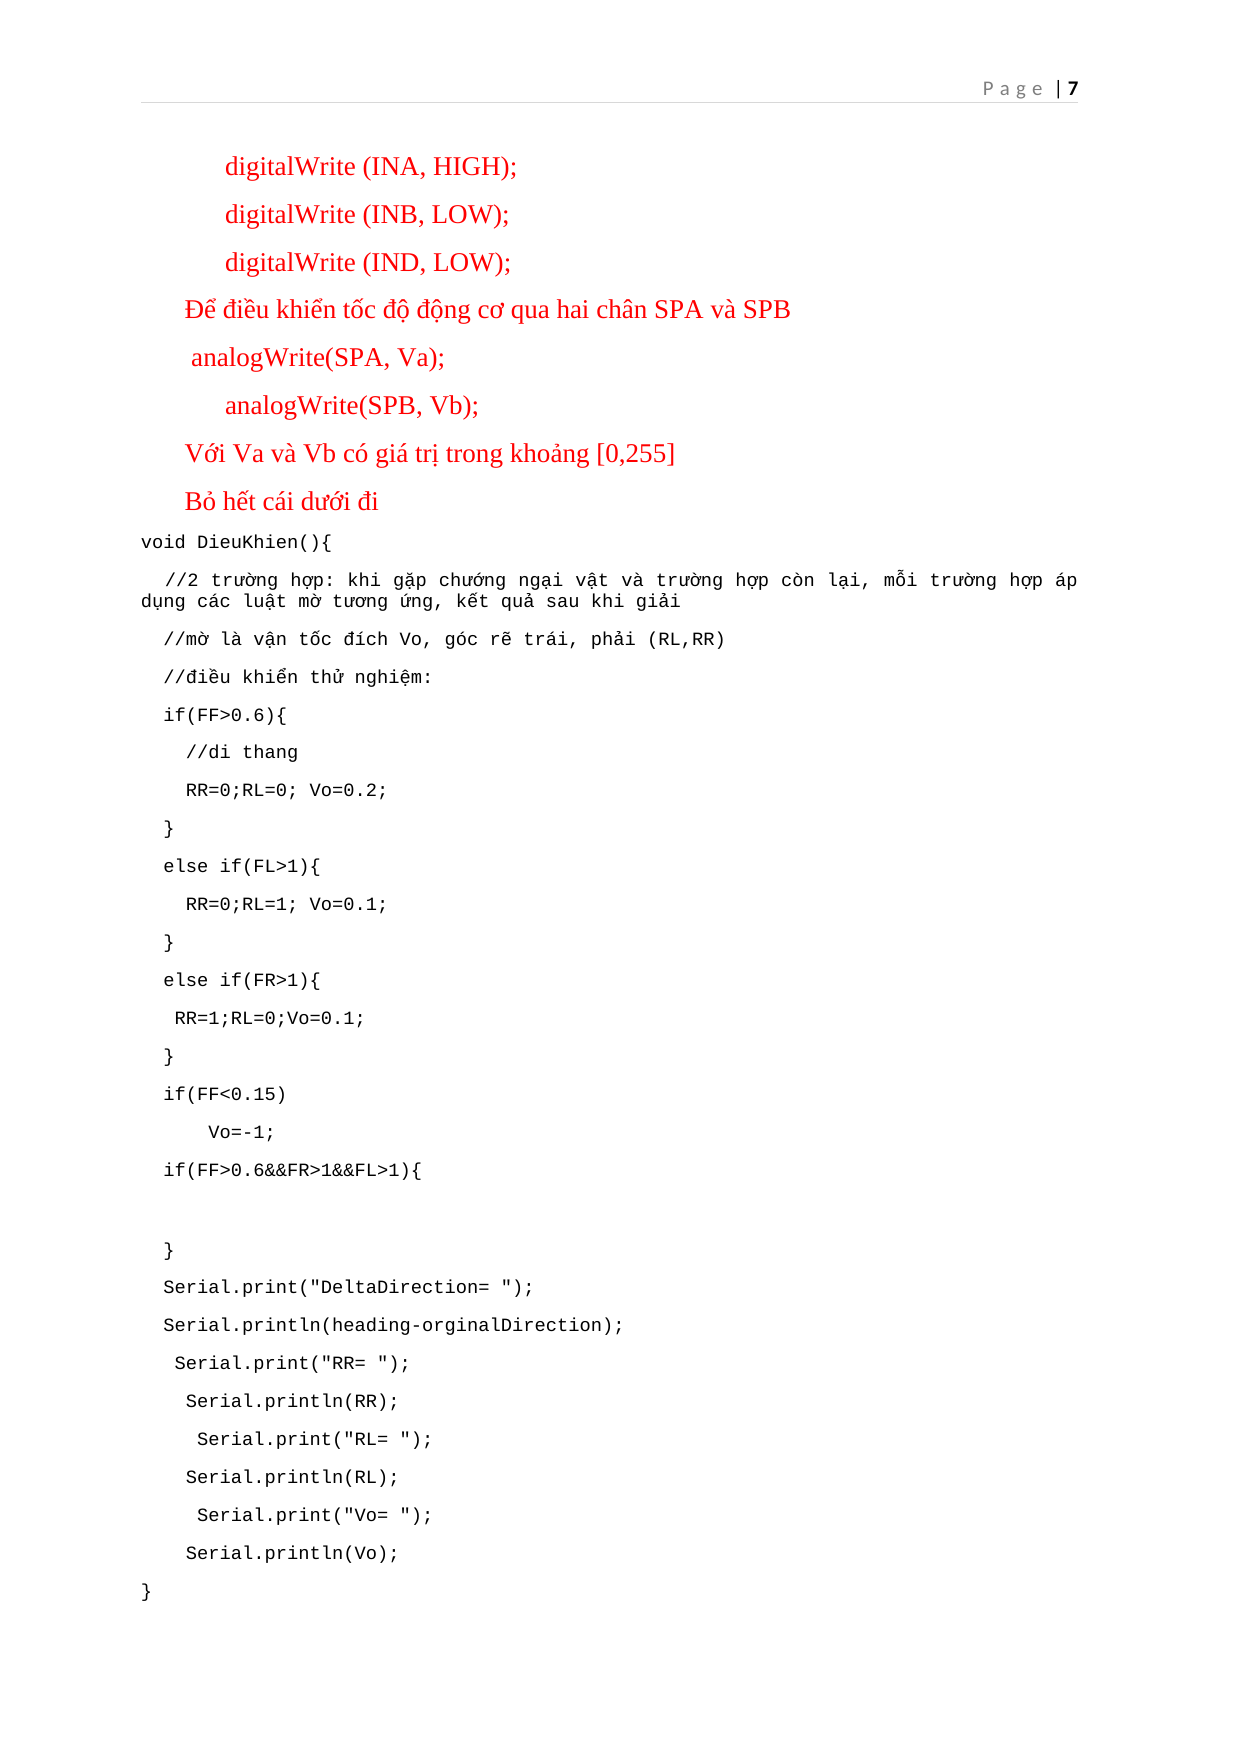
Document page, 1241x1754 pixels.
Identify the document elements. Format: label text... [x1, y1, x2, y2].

text } [141, 1582, 1078, 1603]
text RR=0;RL=0; Vo=0.2; [141, 781, 1078, 802]
text Serial.print("RL= "); [141, 1430, 1078, 1451]
text //2 trường hợp: khi gặp chướng ngại vật và trường hợp còn lại, mỗi trường hợp áp dụng các luật mờ tương ứng, kết quả sau khi giải [141, 570, 1078, 613]
text } [141, 1240, 1078, 1262]
text //mờ là vận tốc đích Vo, góc rẽ trái, phải (RL,RR) [141, 629, 1078, 651]
text } [141, 933, 1078, 954]
text Serial.println(Vo); [141, 1544, 1078, 1565]
list digitalWrite (INB, LOW); [184, 198, 1078, 229]
text Serial.print("DeltaDirection= "); [141, 1278, 1078, 1299]
text Serial.println(heading-orginalDirection); [141, 1316, 1078, 1337]
text //di thang [141, 743, 1078, 764]
text if(FF<0.15) [141, 1084, 1078, 1106]
text else if(FR>1){ [141, 971, 1078, 992]
text Serial.println(RL); [141, 1468, 1078, 1489]
text Serial.println(RR); [141, 1392, 1078, 1413]
list analogWrite(SPB, Vb); [184, 389, 1078, 420]
list Bỏ hết cái dưới đi [184, 485, 1078, 516]
text void DieuKhien(){ [141, 532, 1078, 554]
list Để điều khiển tốc độ động cơ qua hai chân SPA và SPB [184, 293, 1078, 324]
text Vo=-1; [141, 1122, 1078, 1144]
text } [141, 819, 1078, 840]
text } [141, 1047, 1078, 1068]
list digitalWrite (INA, HIGH); [184, 150, 1078, 181]
text RR=0;RL=1; Vo=0.1; [141, 895, 1078, 916]
text else if(FL>1){ [141, 857, 1078, 878]
text Serial.print("Vo= "); [141, 1506, 1078, 1527]
list analogWrite(SPA, Va); [184, 341, 1078, 372]
list digitalWrite (IND, LOW); [184, 246, 1078, 277]
text Serial.print("RR= "); [141, 1354, 1078, 1375]
text if(FF>0.6&&FR>1&&FL>1){ [141, 1160, 1078, 1182]
text //điều khiển thử nghiệm: [141, 667, 1078, 689]
text if(FF>0.6){ [141, 705, 1078, 727]
text RR=1;RL=0;Vo=0.1; [141, 1009, 1078, 1030]
list Với Va và Vb có giá trị trong khoảng [0,255] [184, 437, 1078, 468]
